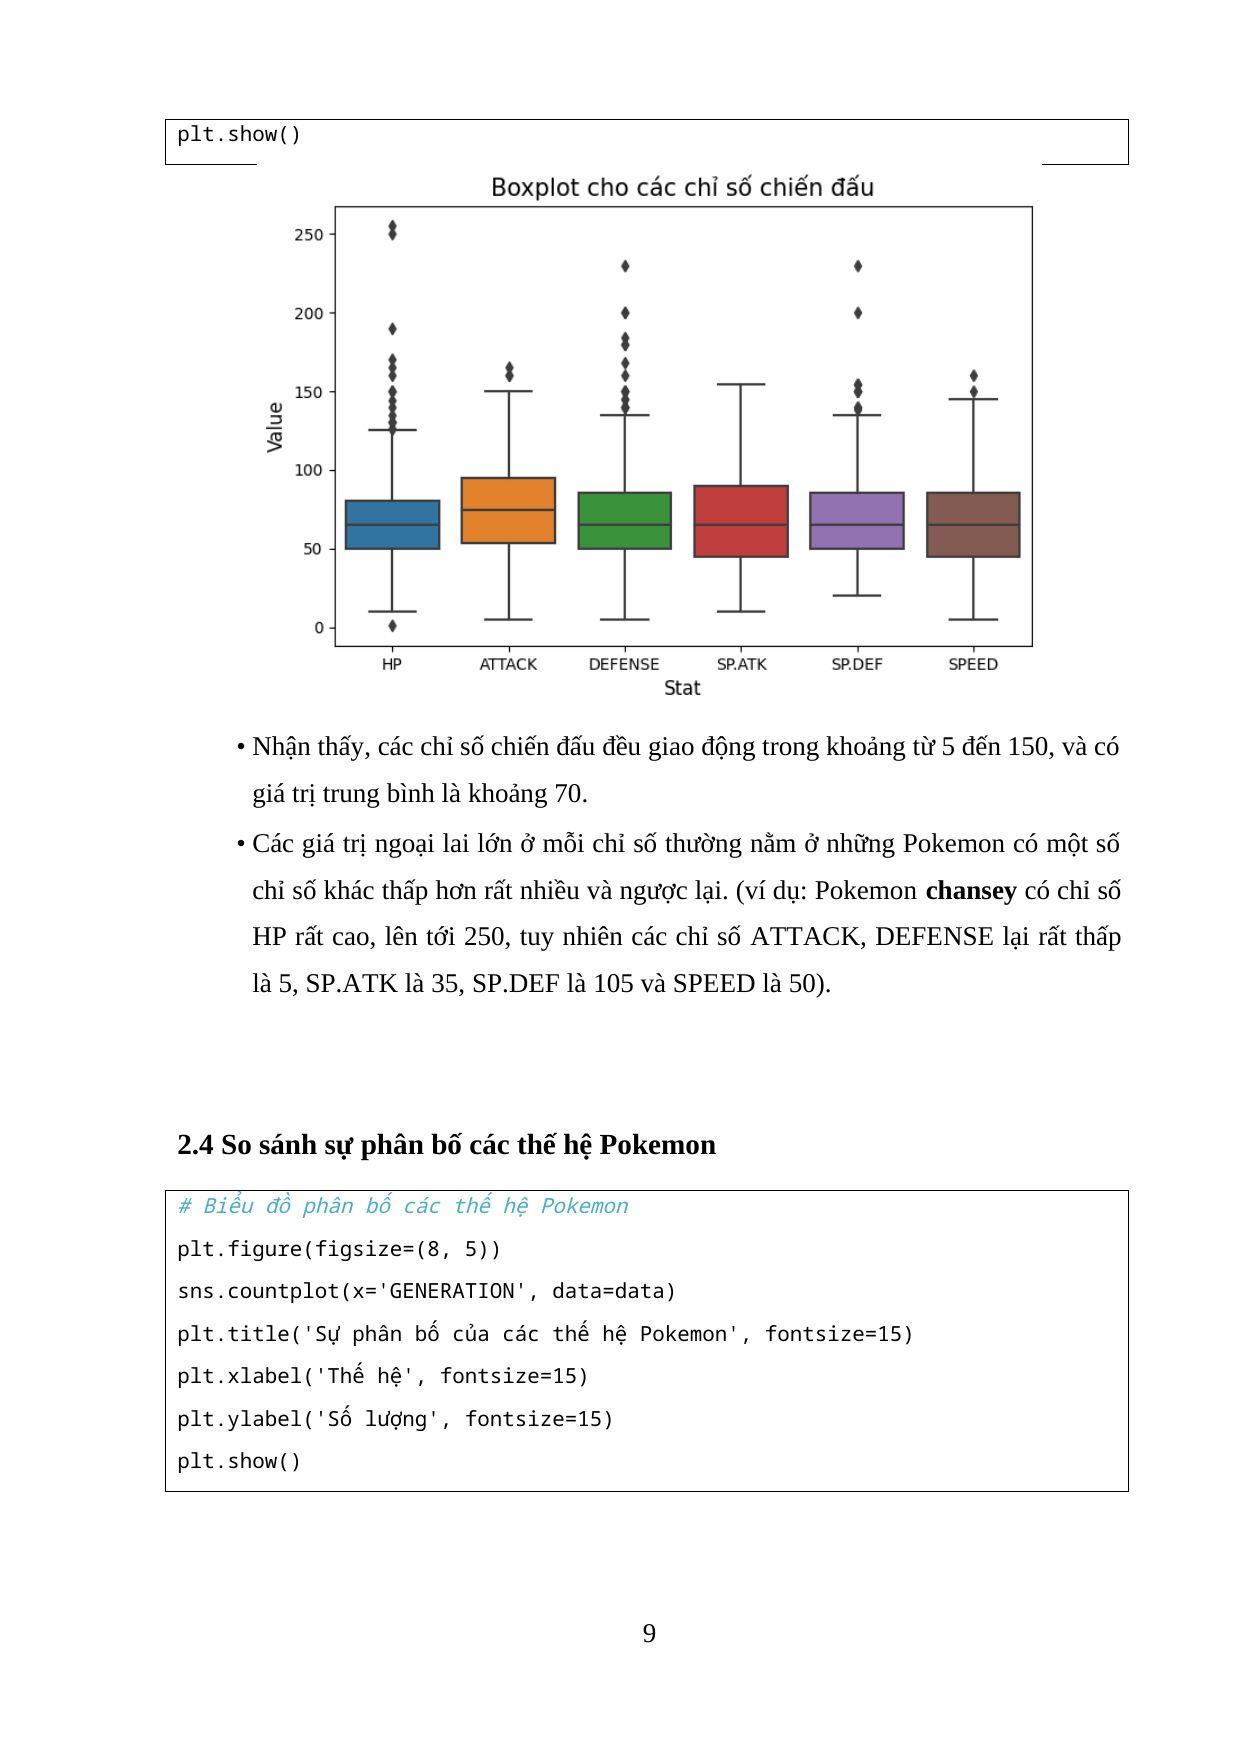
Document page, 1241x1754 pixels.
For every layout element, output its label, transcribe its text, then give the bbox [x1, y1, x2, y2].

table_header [166, 120, 1128, 163]
subtitle 2.4 So sánh sự phân bố các thế hệ Pokemon [177, 1127, 1122, 1161]
list Nhận thấy, các chỉ số chiến đấu đều giao động trong khoảng từ 5 đến 150, và có giá trị trung bình là khoảng 70. [236, 730, 1122, 808]
table_header # Biểu đồ phân bố các thế hệ Pokemon plt.figure(figsize=(8, 5)) sns.countplot(x='GENERATION', data=data) plt.title('Sự phân bố của các thế hệ Pokemon', fontsize=15) plt.xlabel('Thế hệ', fontsize=15) plt.ylabel('Số lượng', fontsize=15) plt.show() [166, 1191, 1128, 1491]
list Các giá trị ngoại lai lớn ở mỗi chỉ số thường nằm ở những Pokemon có một số chỉ số khác thấp hơn rất nhiều và ngược lại. (ví dụ: Pokemon chansey có chỉ số HP rất cao, lên tới 250, tuy nhiên các chỉ số ATTACK, DEFENSE lại rất thấp là 5, SP.ATK là 35, SP.DEF là 105 và SPEED là 50). [236, 827, 1122, 998]
picture [256, 164, 1042, 711]
